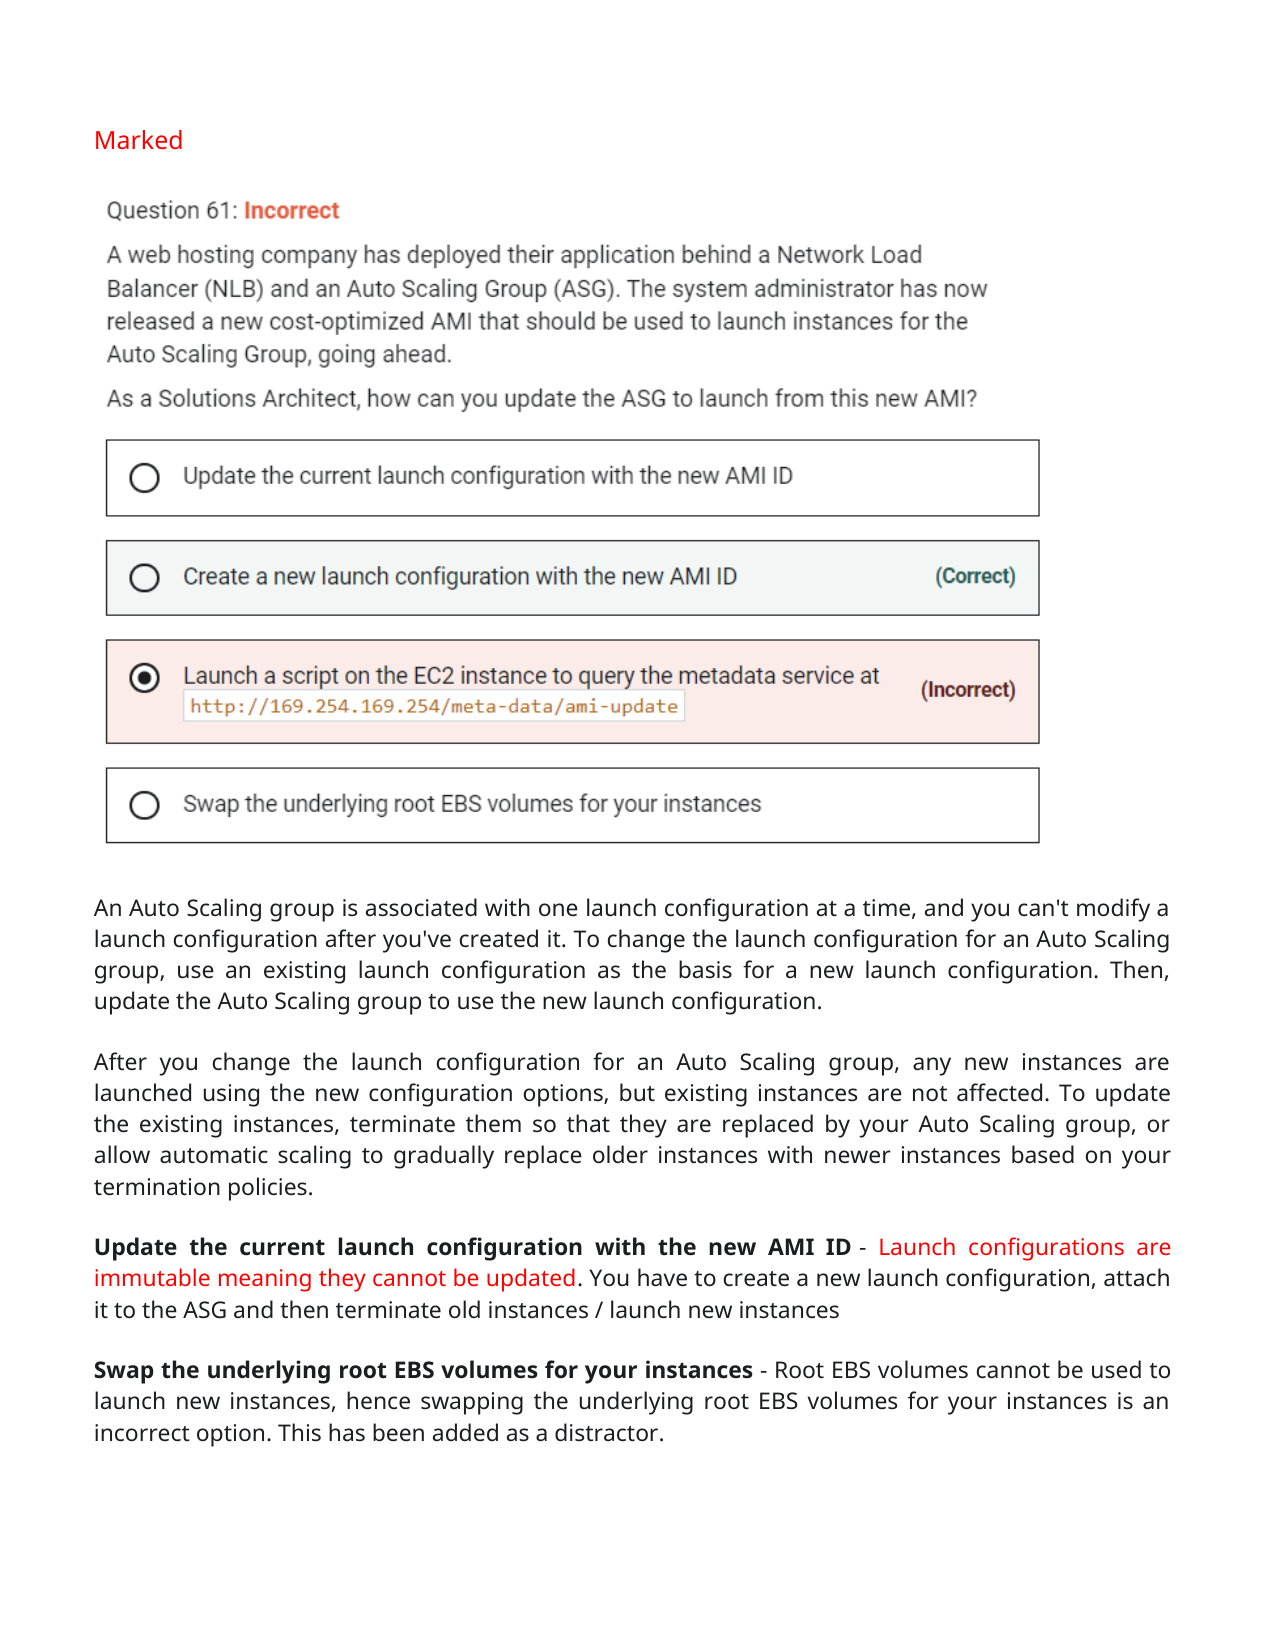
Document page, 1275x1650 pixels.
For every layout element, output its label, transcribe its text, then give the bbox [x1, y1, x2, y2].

text Marked [94, 123, 1172, 157]
text An Auto Scaling group is associated with one launch configuration at a time, and you can't modify a launch configuration after you've created it. To change the launch configuration for an Auto Scaling group, use an existing launch configuration as the basis for a new launch configuration. Then, update the Auto Scaling group to use the new launch configuration. [94, 892, 1172, 1017]
text Update the current launch configuration with the new AMI ID - Launch configurations are immutable meaning they cannot be updated. You have to create a new launch configuration, attach it to the ASG and then terminate old instances / launch new instances [94, 1231, 1172, 1325]
text After you change the launch configuration for an Auto Scaling group, any new instances are launched using the new configuration options, but existing instances are not affected. To update the existing instances, terminate them so that they are replaced by your Auto Scaling group, or allow automatic scaling to gradually replace older instances with newer instances based on your termination policies. [94, 1046, 1172, 1202]
picture [93, 186, 1065, 863]
text Swap the underlying root EBS volumes for your instances - Root EBS volumes cannot be used to launch new instances, hence swapping the underlying root EBS volumes for your instances is an incorrect option. This has been added as a distractor. [94, 1354, 1172, 1448]
